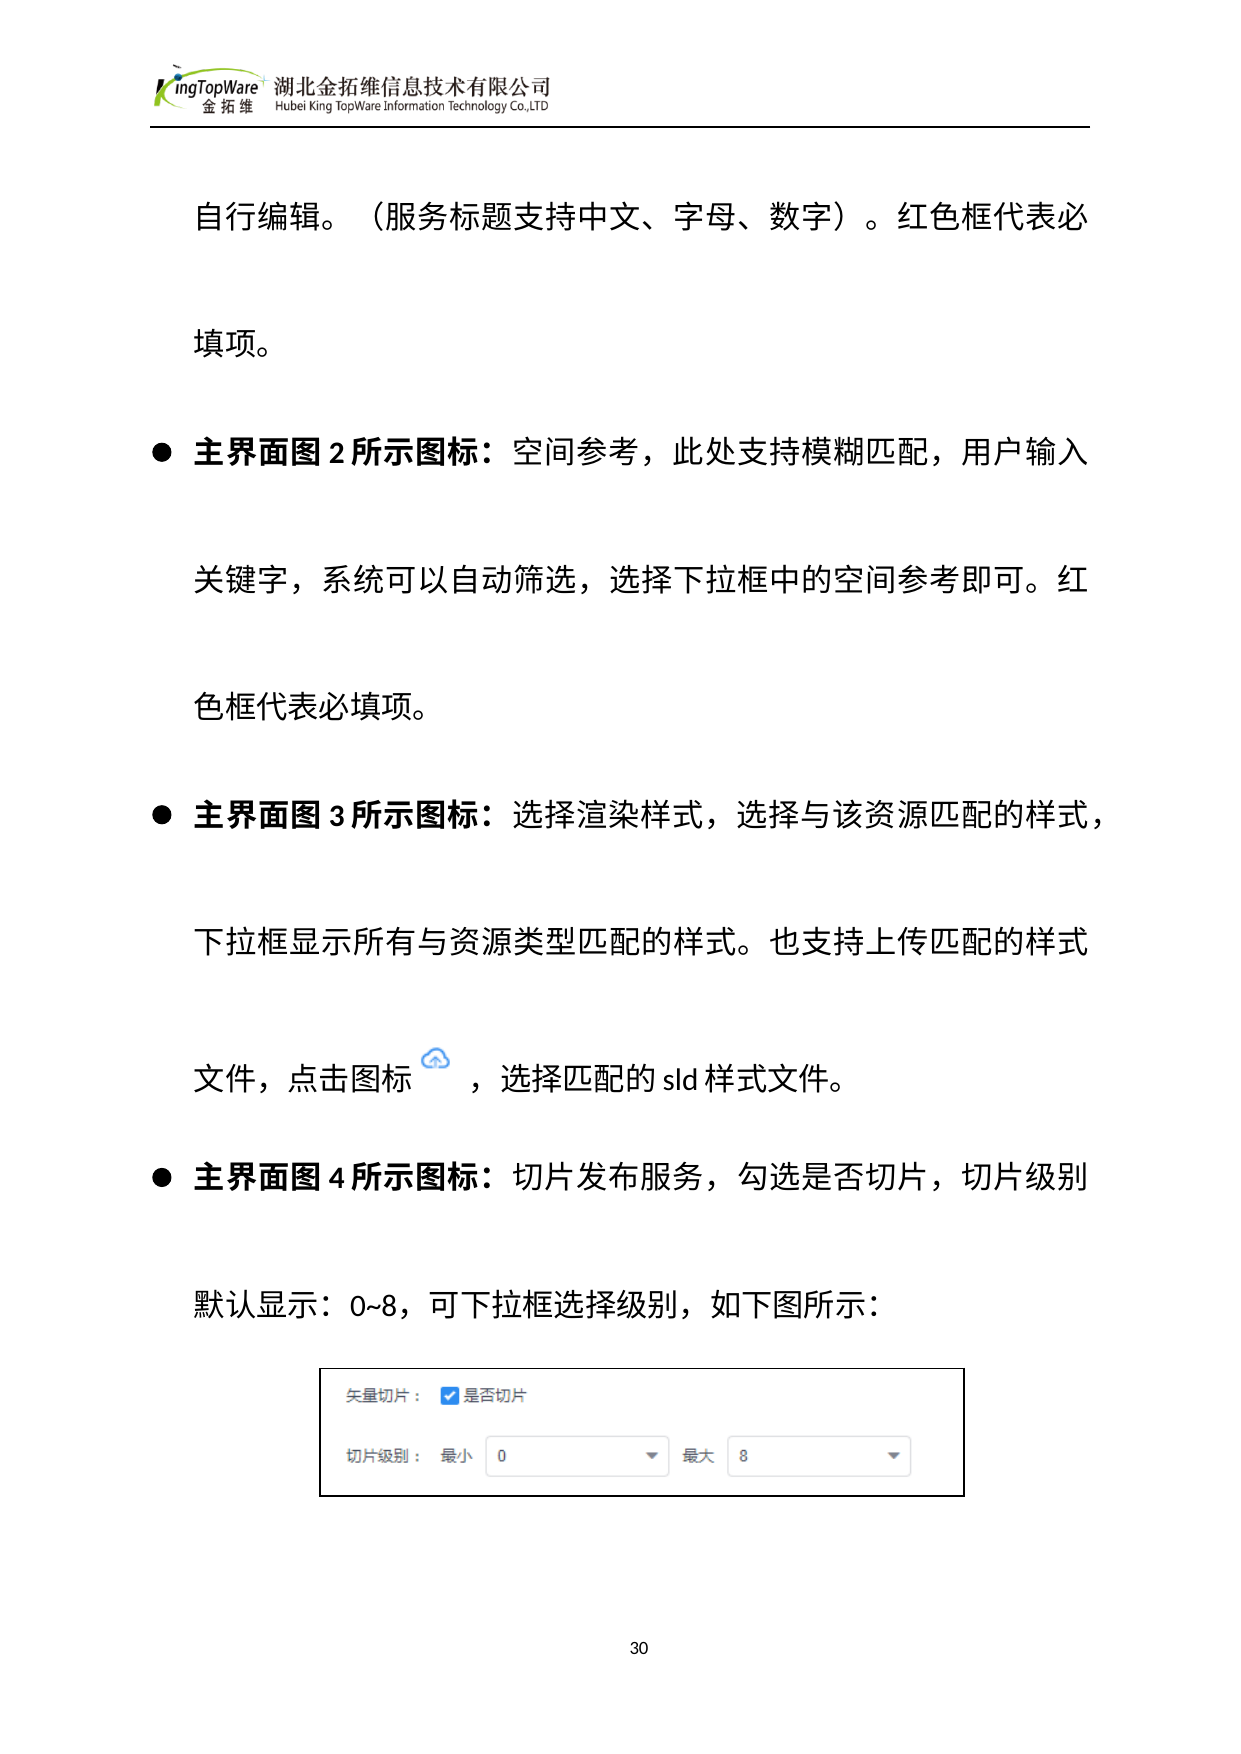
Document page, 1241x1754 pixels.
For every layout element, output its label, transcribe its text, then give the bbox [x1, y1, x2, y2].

picture [412, 1035, 469, 1091]
picture [321, 1369, 963, 1495]
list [150, 172, 1090, 385]
list 主界面图3所示图标：选择渲染样式，选择与该资源匹配的样式，下拉框显示所有与资源类型匹配的样式。也支持上传匹配的样式文件，点击图标，选择匹配的sld样式文件。 [150, 770, 1090, 1110]
list 主界面图2所示图标：空间参考，此处支持模糊匹配，用户输入关键字，系统可以自动筛选，选择下拉框中的空间参考即可。红色框代表必填项。 [150, 407, 1090, 747]
picture [150, 59, 554, 120]
list 主界面图4所示图标：切片发布服务，勾选是否切片，切片级别默认显示：0~8，可下拉框选择级别，如下图所示： [150, 1132, 1090, 1345]
